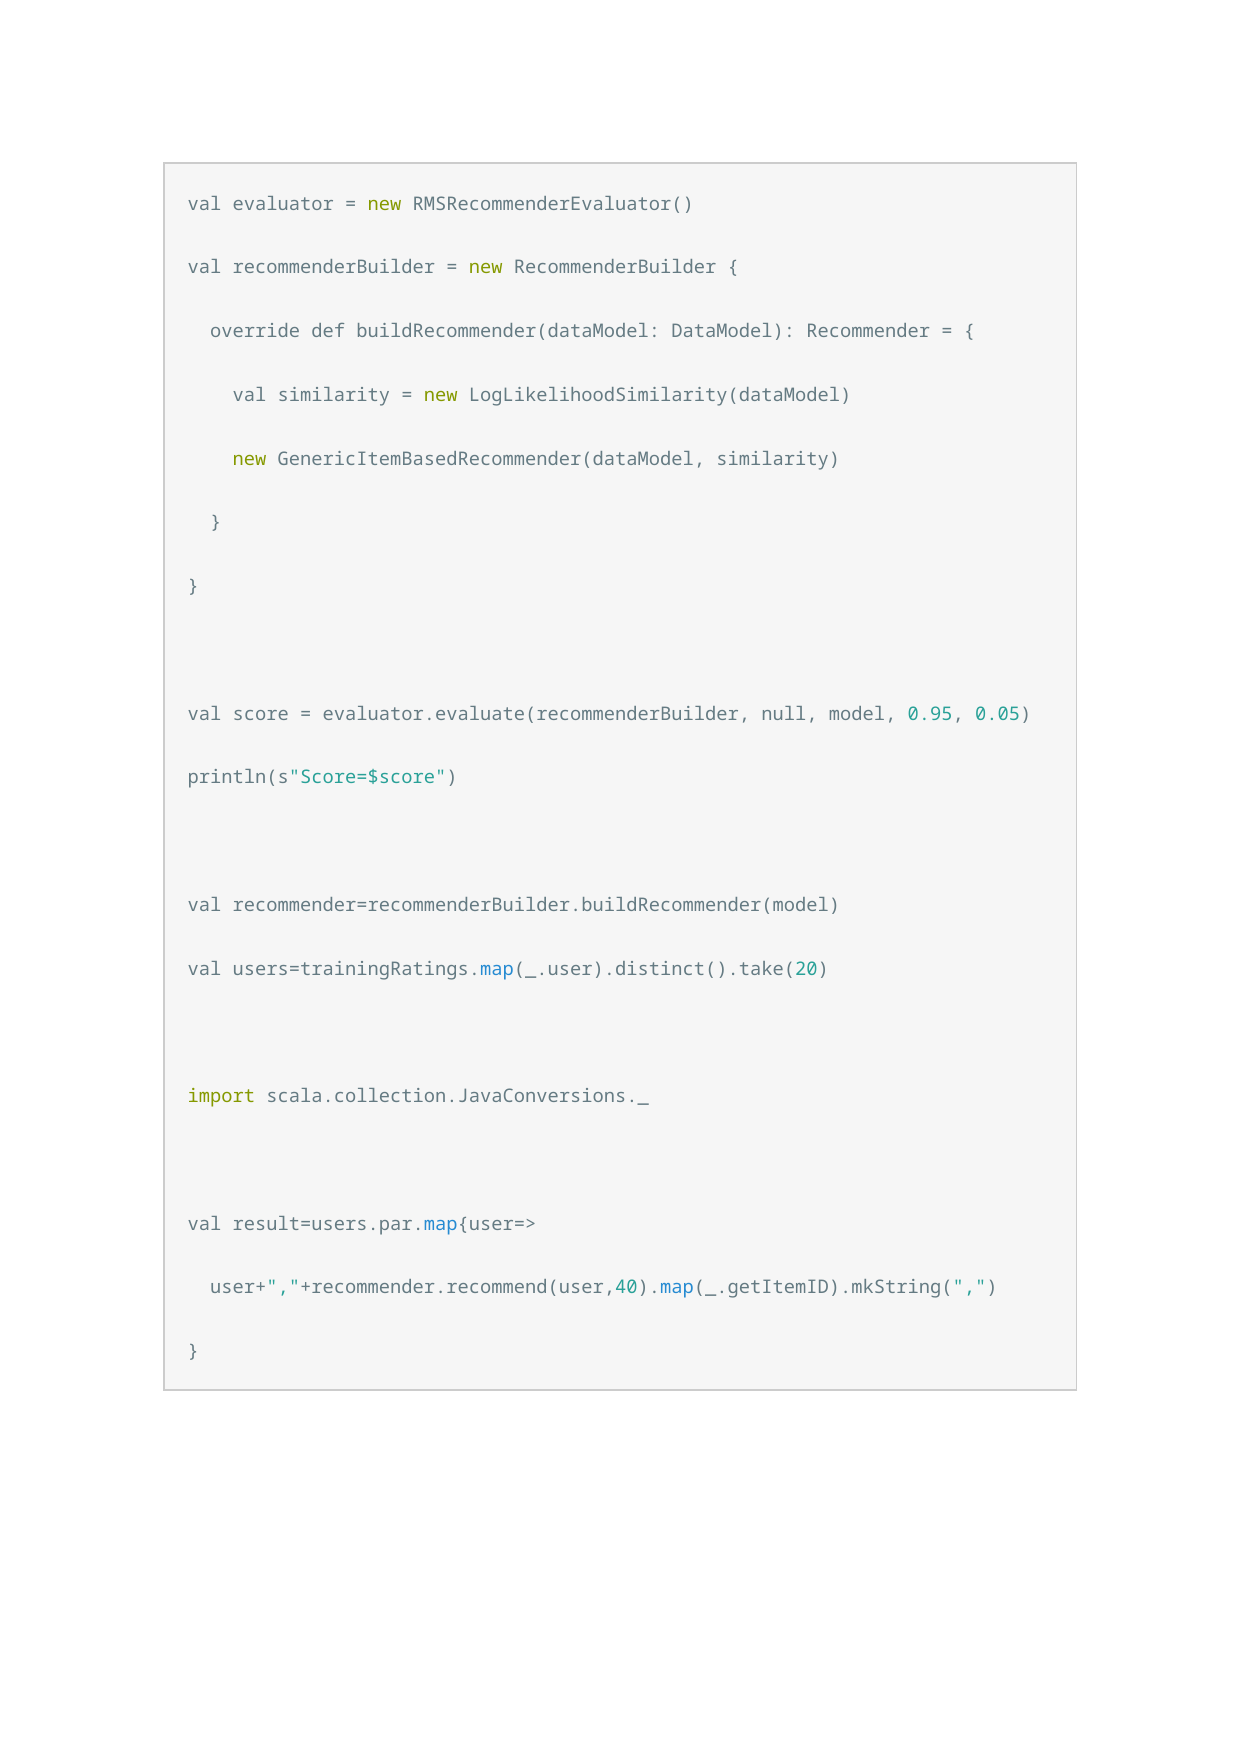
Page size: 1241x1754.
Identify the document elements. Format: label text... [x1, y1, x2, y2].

text } [165, 1309, 1076, 1389]
text import scala.collection.JavaConversions._ [165, 1054, 1076, 1111]
text new GenericItemBasedRecommender(dataModel, similarity) [165, 417, 1076, 474]
text override def buildRecommender(dataModel: DataModel): Recommender = { [165, 289, 1076, 346]
text val score = evaluator.evaluate(recommenderBuilder, null, model, 0.95, 0.05) [165, 672, 1076, 729]
text user+","+recommender.recommend(user,40).map(_.getItemID).mkString(",") [165, 1246, 1076, 1303]
text } [165, 544, 1076, 601]
text val recommender=recommenderBuilder.buildRecommender(model) [165, 863, 1076, 920]
text val evaluator = new RMSRecommenderEvaluator() [165, 164, 1076, 219]
text val users=trainingRatings.map(_.user).distinct().take(20) [165, 927, 1076, 984]
text val similarity = new LogLikelihoodSimilarity(dataModel) [165, 353, 1076, 410]
text val result=users.par.map{user=> [165, 1182, 1076, 1239]
text println(s"Score=$score") [165, 736, 1076, 793]
text } [165, 481, 1076, 538]
text val recommenderBuilder = new RecommenderBuilder { [165, 226, 1076, 283]
